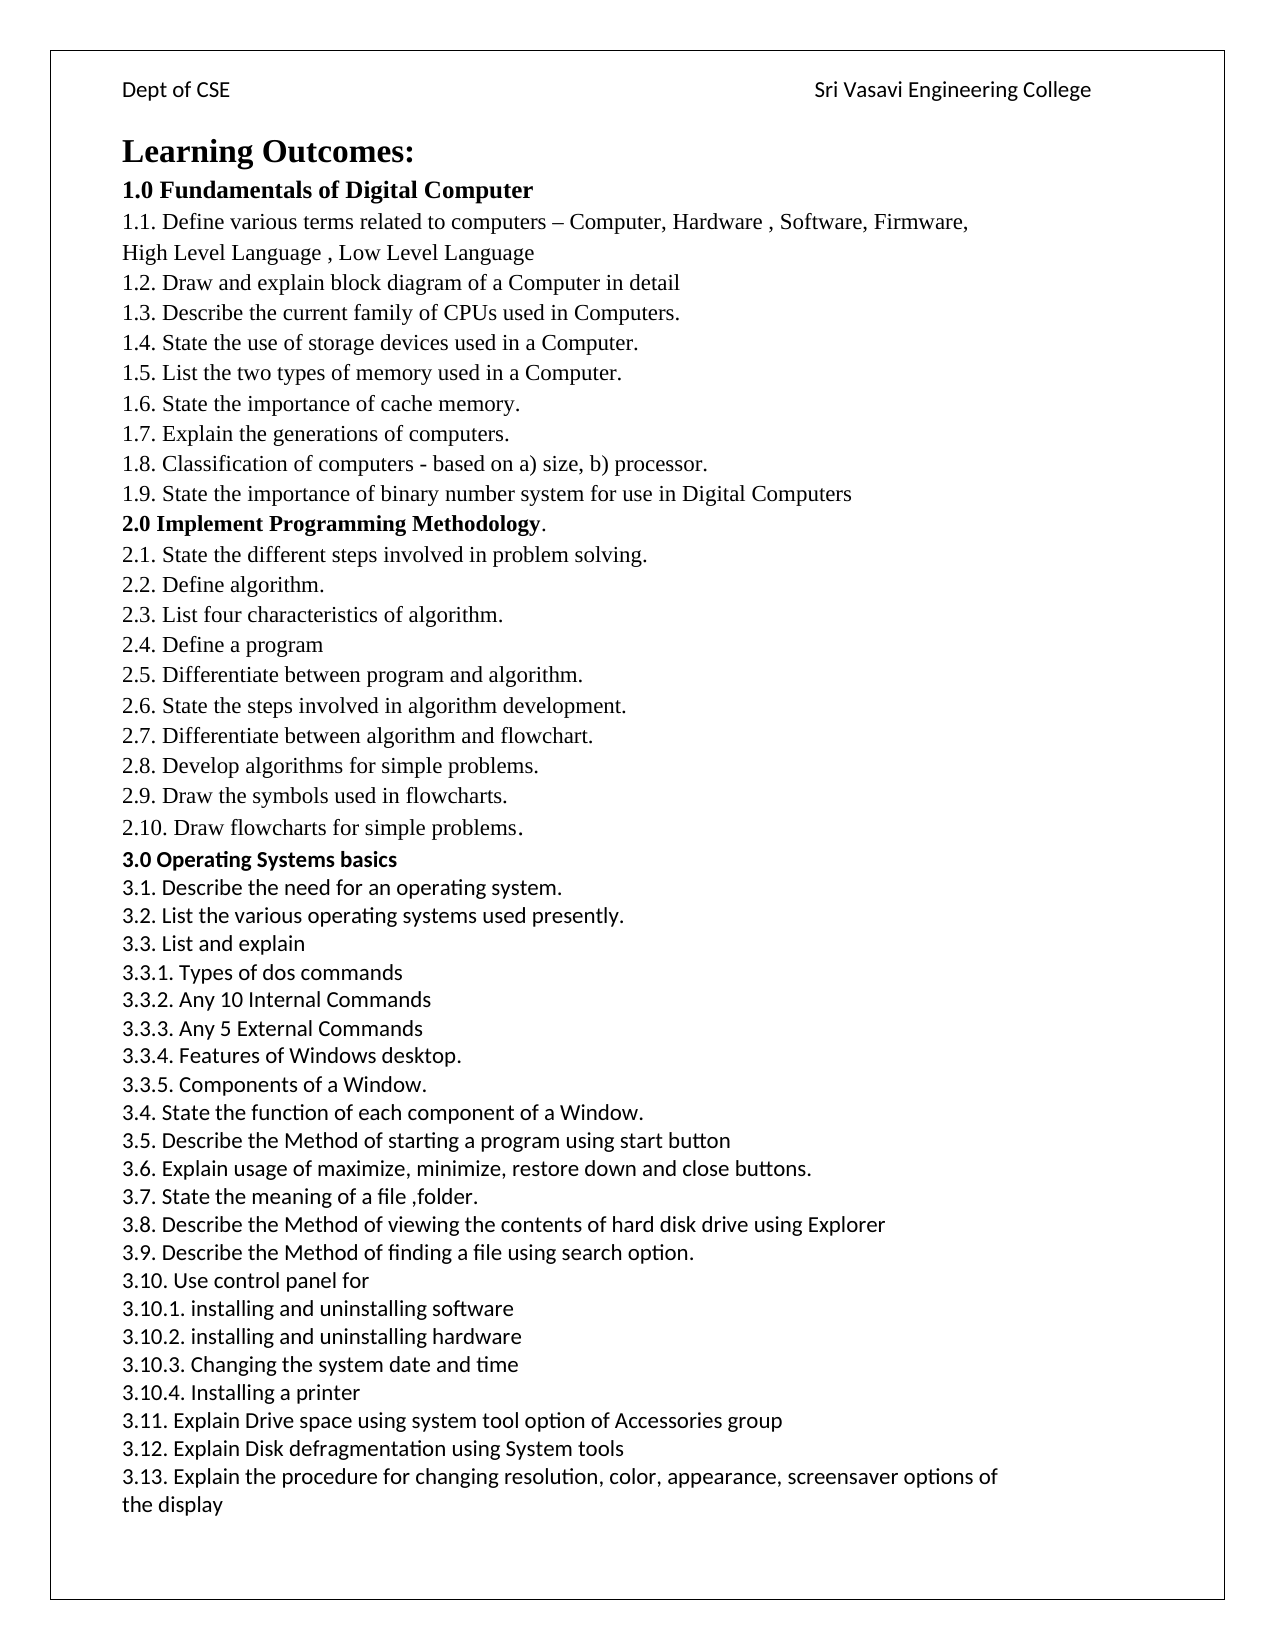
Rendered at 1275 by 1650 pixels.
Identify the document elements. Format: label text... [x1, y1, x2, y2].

text 2.3. List four characteristics of algorithm. [122, 601, 1162, 627]
text 1.2. Draw and explain block diagram of a Computer in detail [122, 269, 1162, 295]
text 2.9. Draw the symbols used in flowcharts. [122, 782, 1162, 809]
text 3.10. Use control panel for [122, 1266, 1162, 1294]
text 1.7. Explain the generations of computers. [122, 420, 1162, 446]
text 3.9. Describe the Method of finding a file using search option. [122, 1238, 1162, 1266]
text 1.6. State the importance of cache memory. [122, 389, 1162, 416]
text 1.1. Define various terms related to computers – Computer, Hardware , Software, Firmware, [122, 208, 1162, 235]
text 3.10.3. Changing the system date and time [122, 1350, 1162, 1378]
text 3.10.2. installing and uninstalling hardware [122, 1322, 1162, 1350]
text 2.0 Implement Programming Methodology. [122, 510, 1162, 537]
text 3.1. Describe the need for an operating system. [122, 873, 1162, 902]
text 2.8. Develop algorithms for simple problems. [122, 752, 1162, 778]
text 3.3.3. Any 5 External Commands [122, 1014, 1162, 1042]
text 3.4. State the function of each component of a Window. [122, 1098, 1162, 1126]
text 1.5. List the two types of memory used in a Computer. [122, 359, 1162, 386]
text 3.8. Describe the Method of viewing the contents of hard disk drive using Explorer [122, 1210, 1162, 1238]
text 2.7. Differentiate between algorithm and flowchart. [122, 722, 1162, 748]
text 3.7. State the meaning of a file ,folder. [122, 1182, 1162, 1210]
text 2.6. State the steps involved in algorithm development. [122, 692, 1162, 718]
text 3.11. Explain Drive space using system tool option of Accessories group [122, 1406, 1162, 1434]
text 1.0 Fundamentals of Digital Computer [122, 175, 1162, 204]
text 1.8. Classification of computers - based on a) size, b) processor. [122, 450, 1162, 476]
text 3.13. Explain the procedure for changing resolution, color, appearance, screensaver options of [122, 1462, 1162, 1490]
text 1.3. Describe the current family of CPUs used in Computers. [122, 299, 1162, 325]
text 2.4. Define a program [122, 631, 1162, 658]
text 2.1. State the different steps involved in problem solving. [122, 541, 1162, 567]
text 3.2. List the various operating systems used presently. [122, 902, 1162, 929]
text the display [122, 1490, 1162, 1518]
text 2.2. Define algorithm. [122, 571, 1162, 597]
text 3.3.4. Features of Windows desktop. [122, 1042, 1162, 1070]
text 2.10. Draw flowcharts for simple problems. [122, 812, 1162, 841]
text 3.3.1. Types of dos commands [122, 958, 1162, 986]
text 3.3. List and explain [122, 929, 1162, 958]
text 3.12. Explain Disk defragmentation using System tools [122, 1434, 1162, 1462]
text 3.3.2. Any 10 Internal Commands [122, 986, 1162, 1014]
text 3.6. Explain usage of maximize, minimize, restore down and close buttons. [122, 1154, 1162, 1182]
text 3.3.5. Components of a Window. [122, 1070, 1162, 1098]
text 1.9. State the importance of binary number system for use in Digital Computers [122, 480, 1162, 507]
text 3.10.4. Installing a printer [122, 1378, 1162, 1406]
text 1.4. State the use of storage devices used in a Computer. [122, 329, 1162, 356]
text Learning Outcomes: [122, 131, 1162, 169]
text 3.10.1. installing and uninstalling software [122, 1294, 1162, 1322]
text High Level Language , Low Level Language [122, 238, 1162, 265]
text 2.5. Differentiate between program and algorithm. [122, 661, 1162, 688]
text 3.0 Operating Systems basics [122, 846, 1162, 873]
text 3.5. Describe the Method of starting a program using start button [122, 1126, 1162, 1154]
